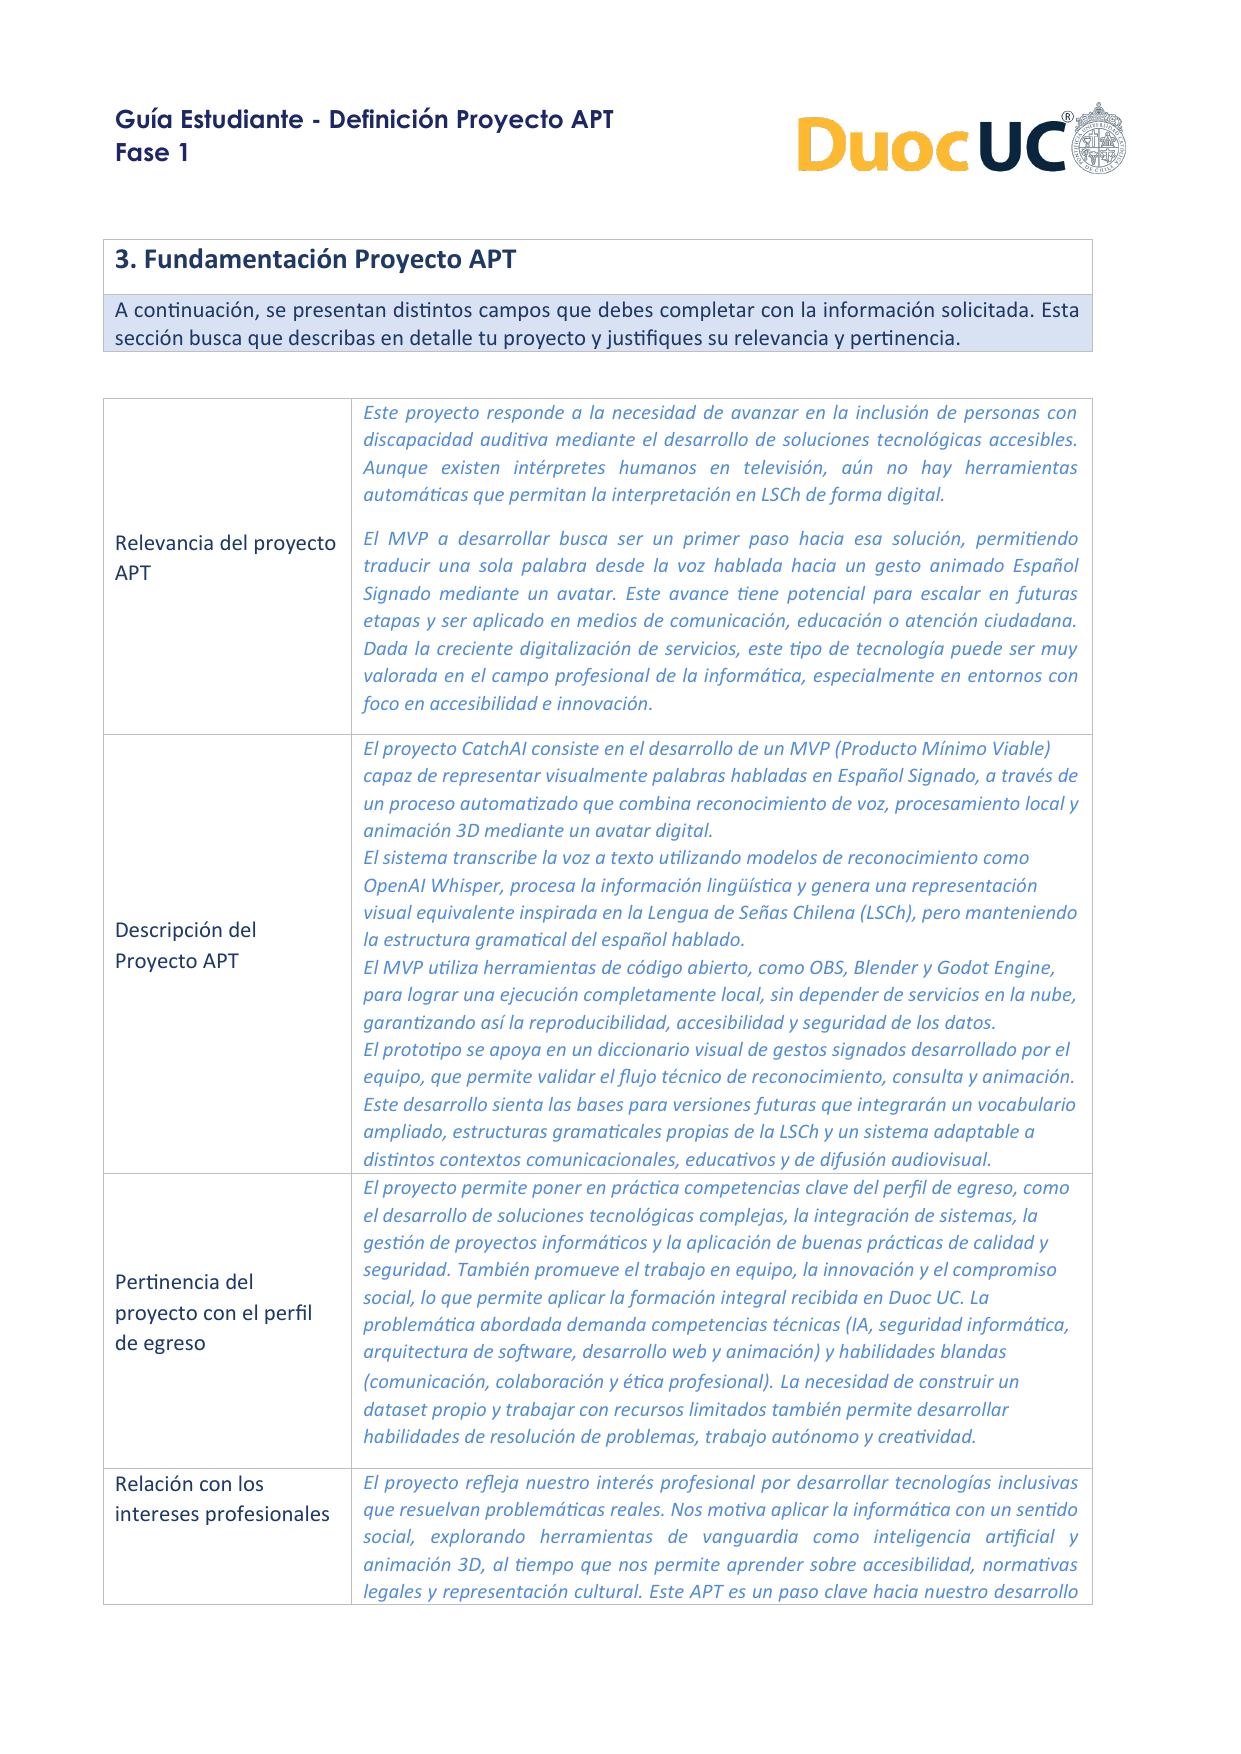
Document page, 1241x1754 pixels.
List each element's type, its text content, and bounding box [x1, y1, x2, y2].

table_cell Descripción del Proyecto APT [104, 735, 351, 1173]
table_header Este proyecto responde a la necesidad de avanzar en la inclusión de personas con discapacidad auditiva mediante el desarrollo de soluciones tecnológicas accesibles. Aunque existen intérpretes humanos en televisión, aún no hay herramientas automáticas que permitan la interpretación en LSCh de forma digital. El MVP a desarrollar busca ser un primer paso hacia esa solución, permitiendo traducir una sola palabra desde la voz hablada hacia un gesto animado Español Signado mediante un avatar. Este avance tiene potencial para escalar en futuras etapas y ser aplicado en medios de comunicación, educación o atención ciudadana. Dada la creciente digitalización de servicios, este tipo de tecnología puede ser muy valorada en el campo profesional de la informática, especialmente en entornos con foco en accesibilidad e innovación. [352, 399, 1092, 734]
table_cell El proyecto CatchAI consiste en el desarrollo de un MVP (Producto Mínimo Viable) capaz de representar visualmente palabras habladas en Español Signado, a través de un proceso automatizado que combina reconocimiento de voz, procesamiento local y animación 3D mediante un avatar digital. El sistema transcribe la voz a texto utilizando modelos de reconocimiento como OpenAI Whisper, procesa la información lingüística y genera una representación visual equivalente inspirada en la Lengua de Señas Chilena (LSCh), pero manteniendo la estructura gramatical del español hablado. El MVP utiliza herramientas de código abierto, como OBS, Blender y Godot Engine, para lograr una ejecución completamente local, sin depender de servicios en la nube, garantizando así la reproducibilidad, accesibilidad y seguridad de los datos. El prototipo se apoya en un diccionario visual de gestos signados desarrollado por el equipo, que permite validar el flujo técnico de reconocimiento, consulta y animación. Este desarrollo sienta las bases para versiones futuras que integrarán un vocabulario ampliado, estructuras gramaticales propias de la LSCh y un sistema adaptable a distintos contextos comunicacionales, educativos y de difusión audiovisual. [352, 735, 1092, 1173]
table_cell Relación con los intereses profesionales [104, 1469, 351, 1604]
table_header Relevancia del proyecto APT [104, 399, 351, 734]
table_header 3. Fundamentación Proyecto APT [104, 240, 1092, 294]
table_cell Pertinencia del proyecto con el perfil de egreso [104, 1174, 351, 1468]
table_cell El proyecto permite poner en práctica competencias clave del perfil de egreso, como el desarrollo de soluciones tecnológicas complejas, la integración de sistemas, la gestión de proyectos informáticos y la aplicación de buenas prácticas de calidad y seguridad. También promueve el trabajo en equipo, la innovación y el compromiso social, lo que permite aplicar la formación integral recibida en Duoc UC. La problemática abordada demanda competencias técnicas (IA, seguridad informática, arquitectura de software, desarrollo web y animación) y habilidades blandas (comunicación, colaboración y ética profesional). La necesidad de construir un dataset propio y trabajar con recursos limitados también permite desarrollar habilidades de resolución de problemas, trabajo autónomo y creatividad. [352, 1174, 1092, 1468]
picture [798, 102, 1126, 174]
table_cell A continuación, se presentan distintos campos que debes completar con la información solicitada. Esta sección busca que describas en detalle tu proyecto y justifiques su relevancia y pertinencia. [104, 295, 1092, 351]
